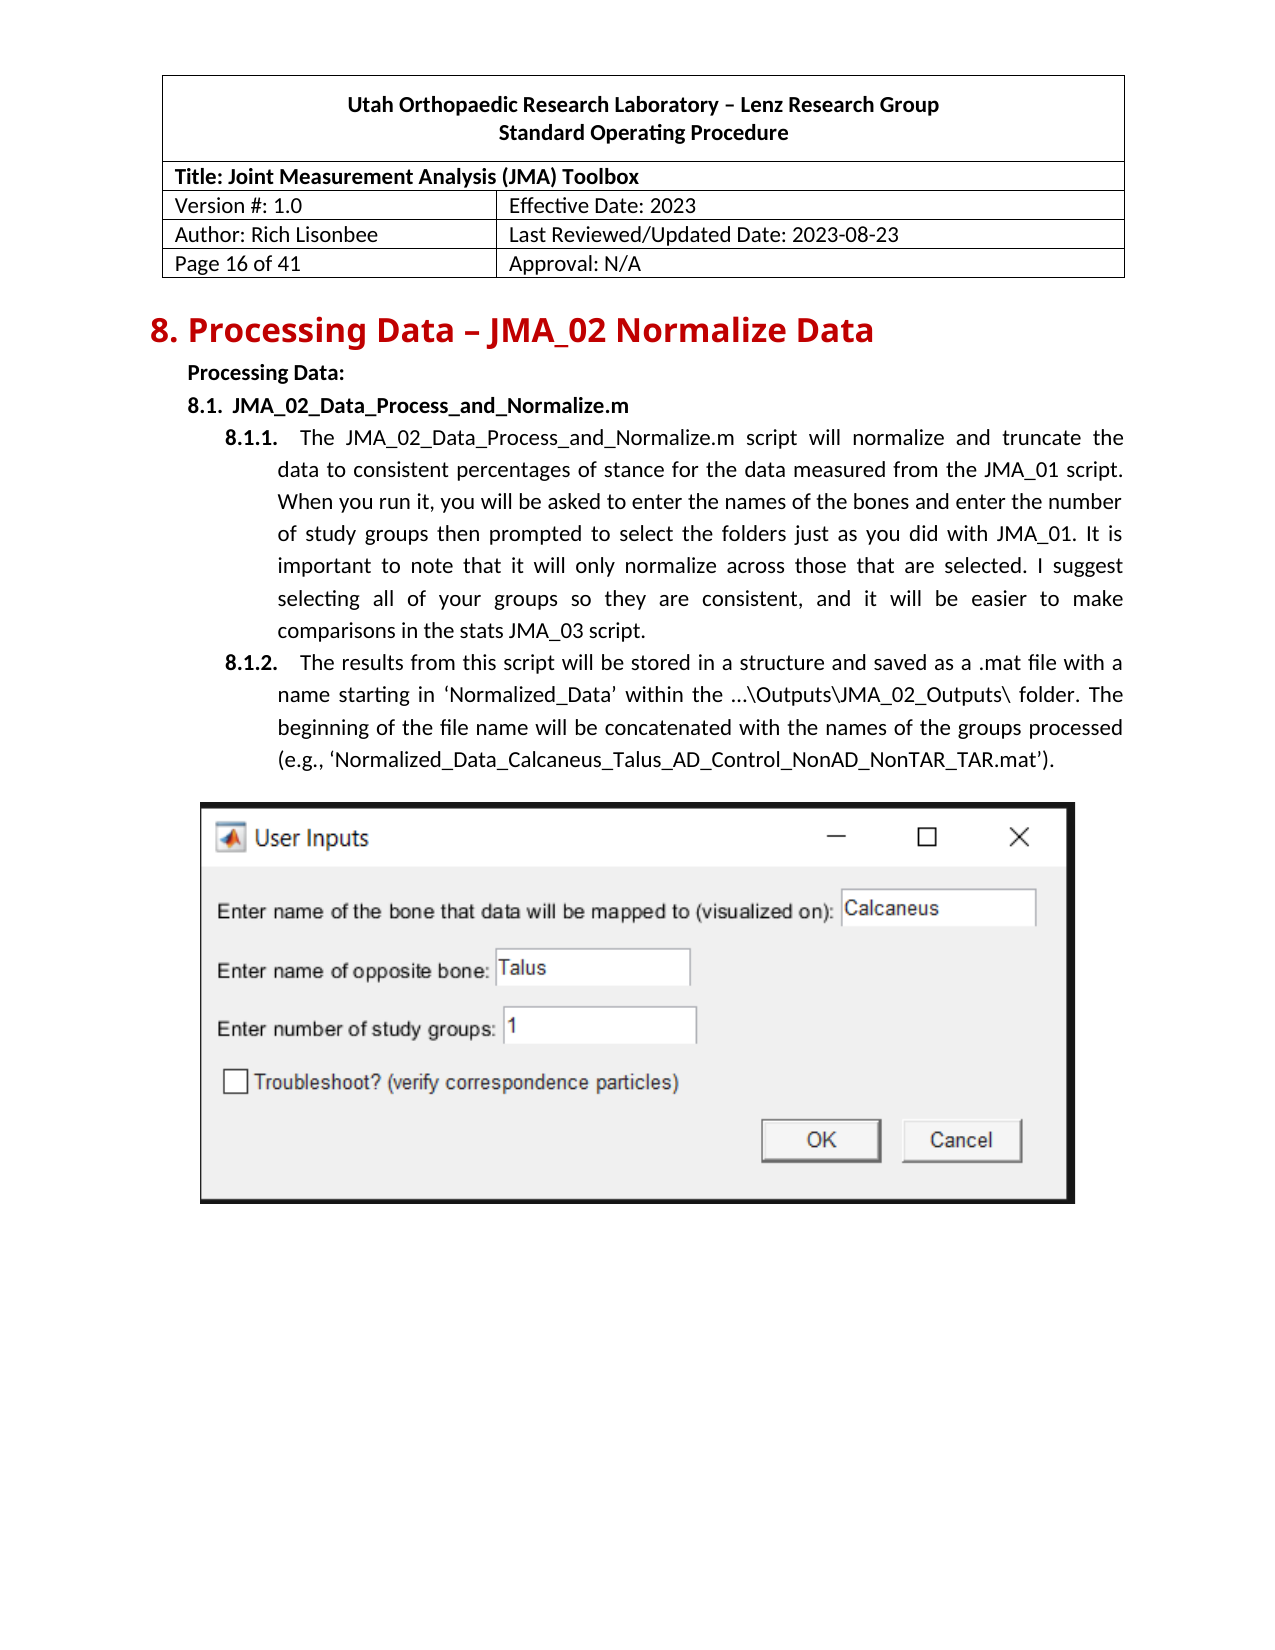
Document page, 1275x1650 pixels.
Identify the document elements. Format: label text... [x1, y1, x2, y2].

picture [200, 802, 1075, 1204]
text Processing Data: [187, 358, 1125, 387]
list JMA_02_Data_Process_and_Normalize.m [187, 391, 1125, 419]
list The JMA_02_Data_Process_and_Normalize.m script will normalize and truncate the data to consistent percentages of stance for the data measured from the JMA_01 script. When you run it, you will be asked to enter the names of the bones and enter the number of study groups then prompted to select the folders just as you did with JMA_01. It is important to note that it will only normalize across those that are selected. I suggest selecting all of your groups so they are consistent, and it will be easier to make comparisons in the stats JMA_03 script. [225, 423, 1125, 644]
list The results from this script will be stored in a structure and saved as a .mat file with a name starting in ‘Normalized_Data’ within the …\Outputs\JMA_02_Outputs\ folder. The beginning of the file name will be concatenated with the names of the groups processed (e.g., ‘Normalized_Data_Calcaneus_Talus_AD_Control_NonAD_NonTAR_TAR.mat’). [225, 648, 1125, 773]
subtitle Processing Data – JMA_02 Normalize Data [150, 306, 1125, 352]
